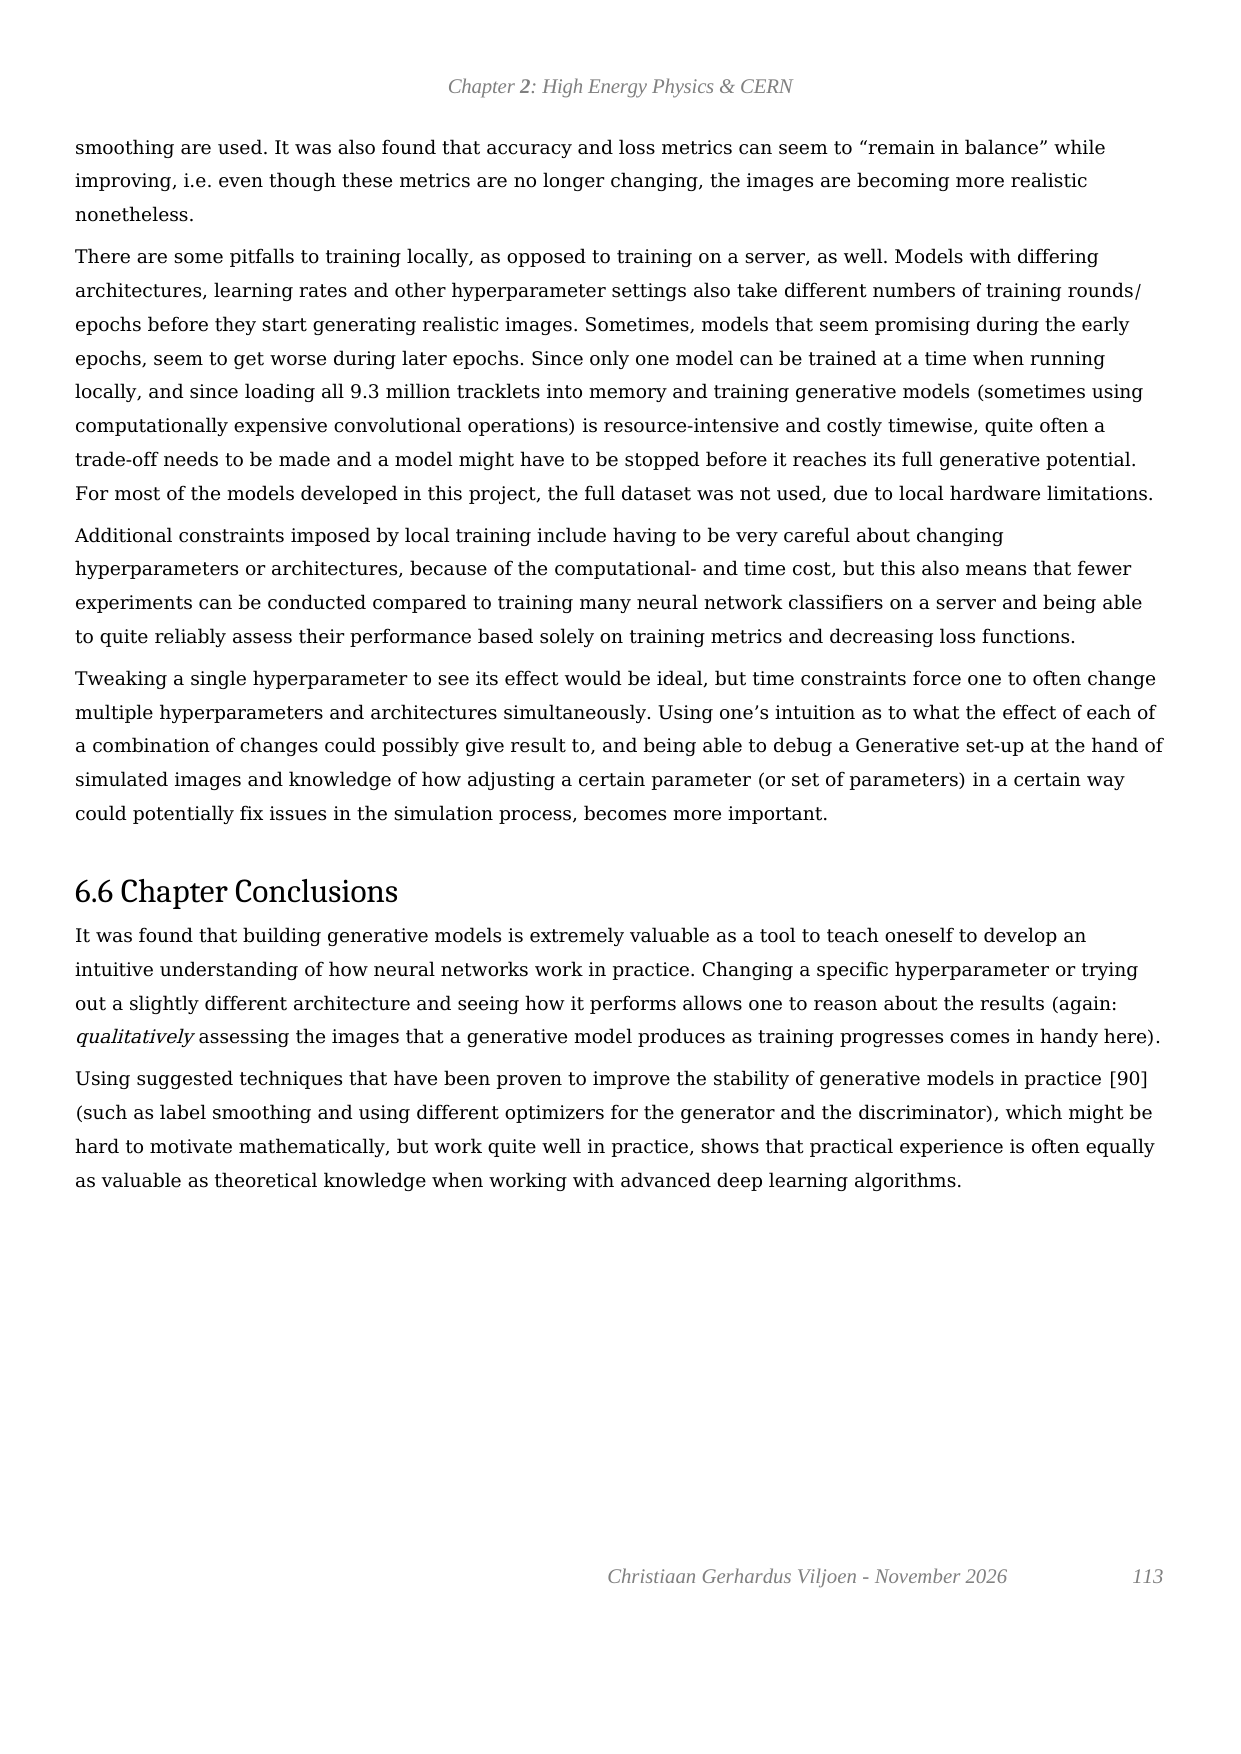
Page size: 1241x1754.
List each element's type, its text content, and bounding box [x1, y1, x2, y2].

text Tweaking a single hyperparameter to see its effect would be ideal, but time constraints force one to often change multiple hyperparameters and architectures simultaneously. Using one’s intuition as to what the effect of each of a combination of changes could possibly give result to, and being able to debug a Generative set-up at the hand of simulated images and knowledge of how adjusting a certain parameter (or set of parameters) in a certain way could potentially fix issues in the simulation process, becomes more important. [75, 667, 1165, 824]
text Additional constraints imposed by local training include having to be very careful about changing hyperparameters or architectures, because of the computational- and time cost, but this also means that fewer experiments can be conducted compared to training many neural network classifiers on a server and being able to quite reliably assess their performance based solely on training metrics and decreasing loss functions. [75, 523, 1165, 647]
text Using suggested techniques that have been proven to improve the stability of generative models in practice (such as label smoothing and using different optimizers for the generator and the discriminator), which might be hard to motivate mathematically, but work quite well in practice, shows that practical experience is often equally as valuable as theoretical knowledge when working with advanced deep learning algorithms. [75, 1067, 1165, 1191]
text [75, 135, 1165, 225]
subtitle Chapter Conclusions [75, 873, 1165, 911]
text It was found that building generative models is extremely valuable as a tool to teach oneself to develop an intuitive understanding of how neural networks work in practice. Changing a specific hyperparameter or trying out a slightly different architecture and seeing how it performs allows one to reason about the results (again: qualitatively assessing the images that a generative model produces as training progresses comes in handy here). [75, 924, 1165, 1047]
text There are some pitfalls to training locally, as opposed to training on a server, as well. Models with differing architectures, learning rates and other hyperparameter settings also take different numbers of training rounds/ epochs before they start generating realistic images. Sometimes, models that seem promising during the early epochs, seem to get worse during later epochs. Since only one model can be trained at a time when running locally, and since loading all 9.3 million tracklets into memory and training generative models (sometimes using computationally expensive convolutional operations) is resource-intensive and costly timewise, quite often a trade-off needs to be made and a model might have to be stopped before it reaches its full generative potential. For most of the models developed in this project, the full dataset was not used, due to local hardware limitations. [75, 245, 1165, 504]
